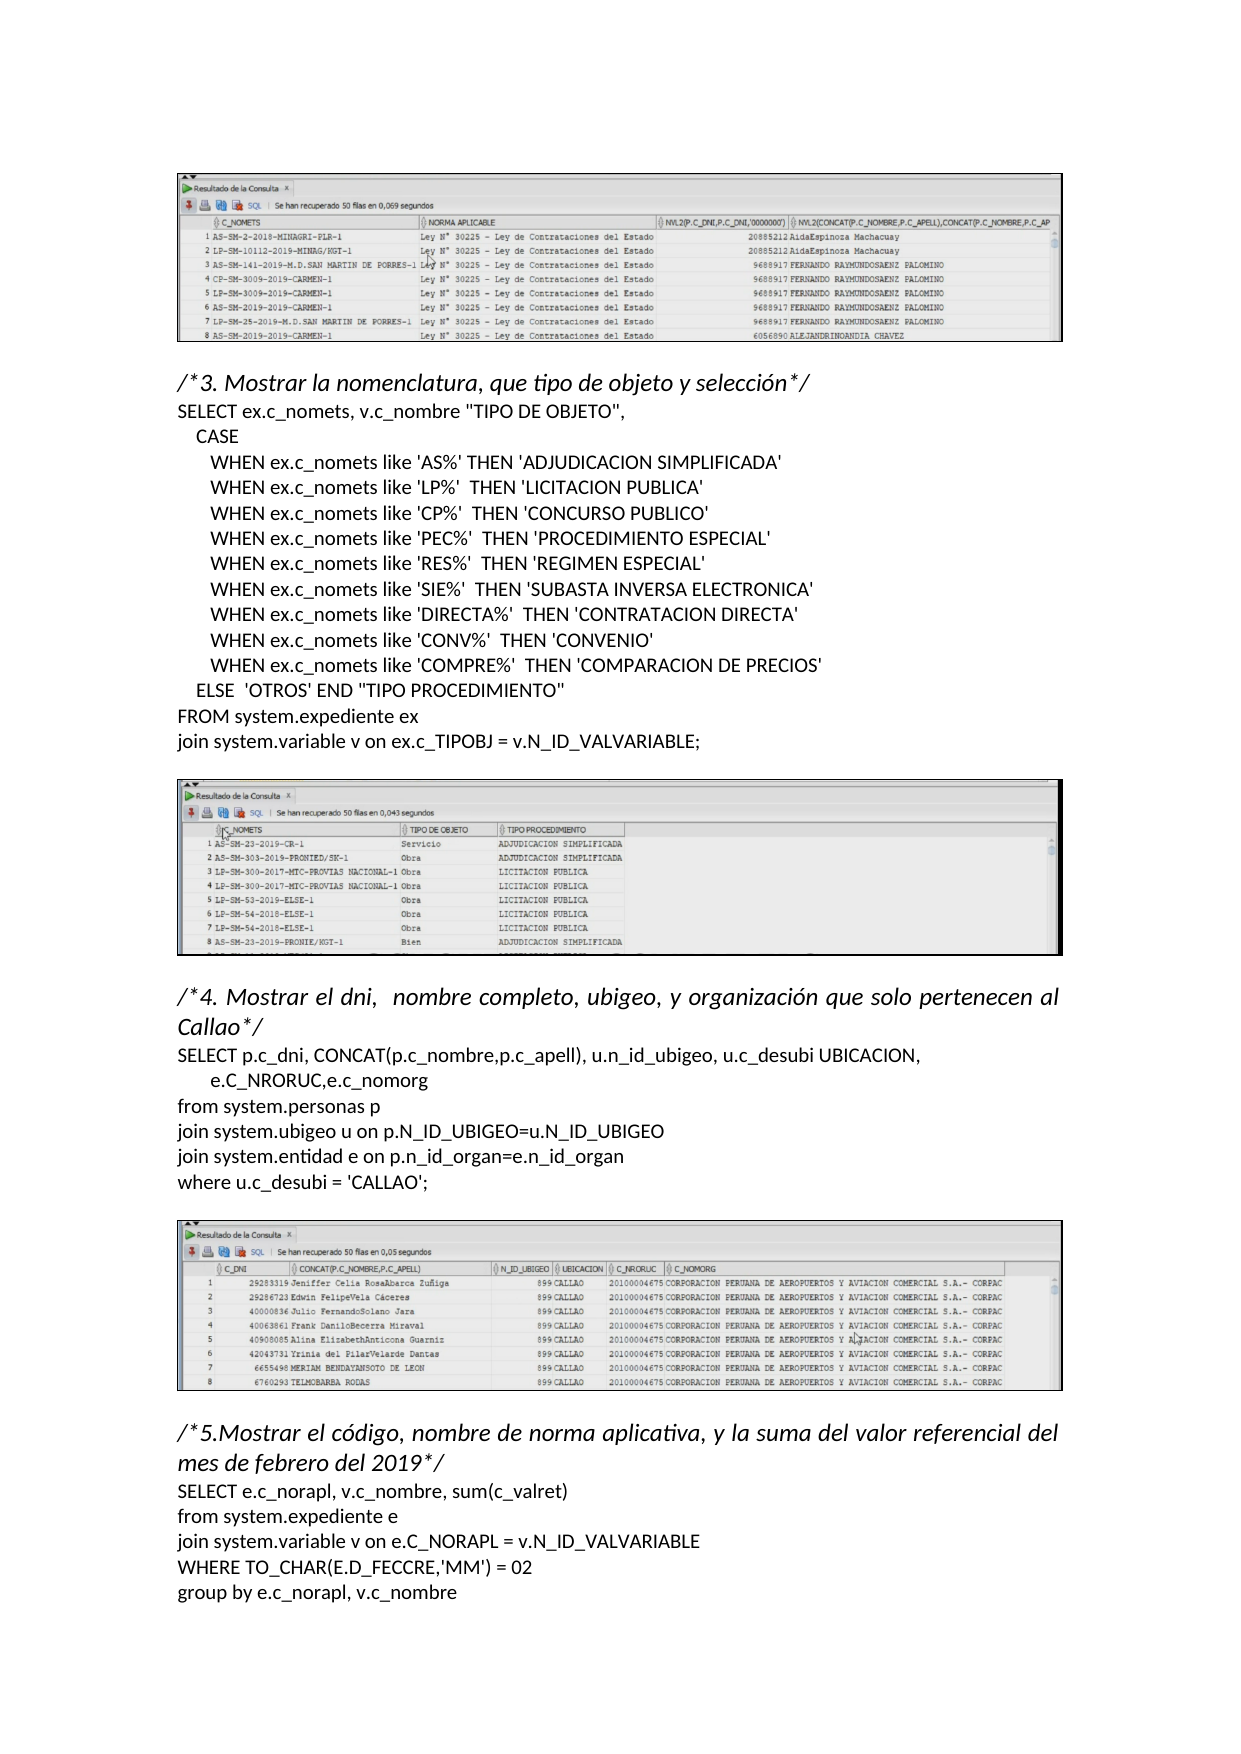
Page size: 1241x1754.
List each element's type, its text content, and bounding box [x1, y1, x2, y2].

text WHERE TO_CHAR(E.D_FECCRE,'MM') = 02 [177, 1554, 1063, 1579]
text group by e.c_norapl, v.c_nombre [177, 1579, 1063, 1605]
picture [178, 1221, 1062, 1390]
text WHEN ex.c_nomets like 'COMPRE%' THEN 'COMPARACION DE PRECIOS' [177, 652, 1063, 678]
text WHEN ex.c_nomets like 'CONV%' THEN 'CONVENIO' [177, 627, 1063, 652]
text /*5.Mostrar el código, nombre de norma aplicativa, y la suma del valor referencial del mes de febrero del 2019*/ [177, 1417, 1063, 1478]
text from system.personas p [177, 1093, 1063, 1118]
text from system.expediente e [177, 1503, 1063, 1529]
text SELECT e.c_norapl, v.c_nombre, sum(c_valret) [177, 1478, 1063, 1503]
text /*4. Mostrar el dni, nombre completo, ubigeo, y organización que solo pertenecen al Callao*/ [177, 981, 1063, 1042]
text WHEN ex.c_nomets like 'LP%' THEN 'LICITACION PUBLICA' [177, 474, 1063, 500]
picture [178, 780, 1062, 954]
picture [178, 174, 1062, 341]
text WHEN ex.c_nomets like 'RES%' THEN 'REGIMEN ESPECIAL' [177, 551, 1063, 576]
text ELSE 'OTROS' END "TIPO PROCEDIMIENTO" [177, 678, 1063, 703]
text join system.entidad e on p.n_id_organ=e.n_id_organ [177, 1144, 1063, 1169]
text SELECT p.c_dni, CONCAT(p.c_nombre,p.c_apell), u.n_id_ubigeo, u.c_desubi UBICACION, [177, 1042, 1063, 1067]
text WHEN ex.c_nomets like 'SIE%' THEN 'SUBASTA INVERSA ELECTRONICA' [177, 576, 1063, 601]
text /*3. Mostrar la nomenclatura, que tipo de objeto y selección*/ [177, 367, 1063, 398]
text e.C_NRORUC,e.c_nomorg [177, 1067, 1063, 1093]
text FROM system.expediente ex [177, 703, 1063, 728]
text where u.c_desubi = 'CALLAO'; [177, 1169, 1063, 1194]
text SELECT ex.c_nomets, v.c_nombre "TIPO DE OBJETO", [177, 398, 1063, 423]
text join system.variable v on ex.c_TIPOBJ = v.N_ID_VALVARIABLE; [177, 728, 1063, 754]
text CASE [177, 423, 1063, 449]
text WHEN ex.c_nomets like 'DIRECTA%' THEN 'CONTRATACION DIRECTA' [177, 601, 1063, 627]
text WHEN ex.c_nomets like 'CP%' THEN 'CONCURSO PUBLICO' [177, 500, 1063, 525]
text join system.variable v on e.C_NORAPL = v.N_ID_VALVARIABLE [177, 1529, 1063, 1554]
text WHEN ex.c_nomets like 'AS%' THEN 'ADJUDICACION SIMPLIFICADA' [177, 449, 1063, 474]
text join system.ubigeo u on p.N_ID_UBIGEO=u.N_ID_UBIGEO [177, 1118, 1063, 1144]
text WHEN ex.c_nomets like 'PEC%' THEN 'PROCEDIMIENTO ESPECIAL' [177, 525, 1063, 551]
